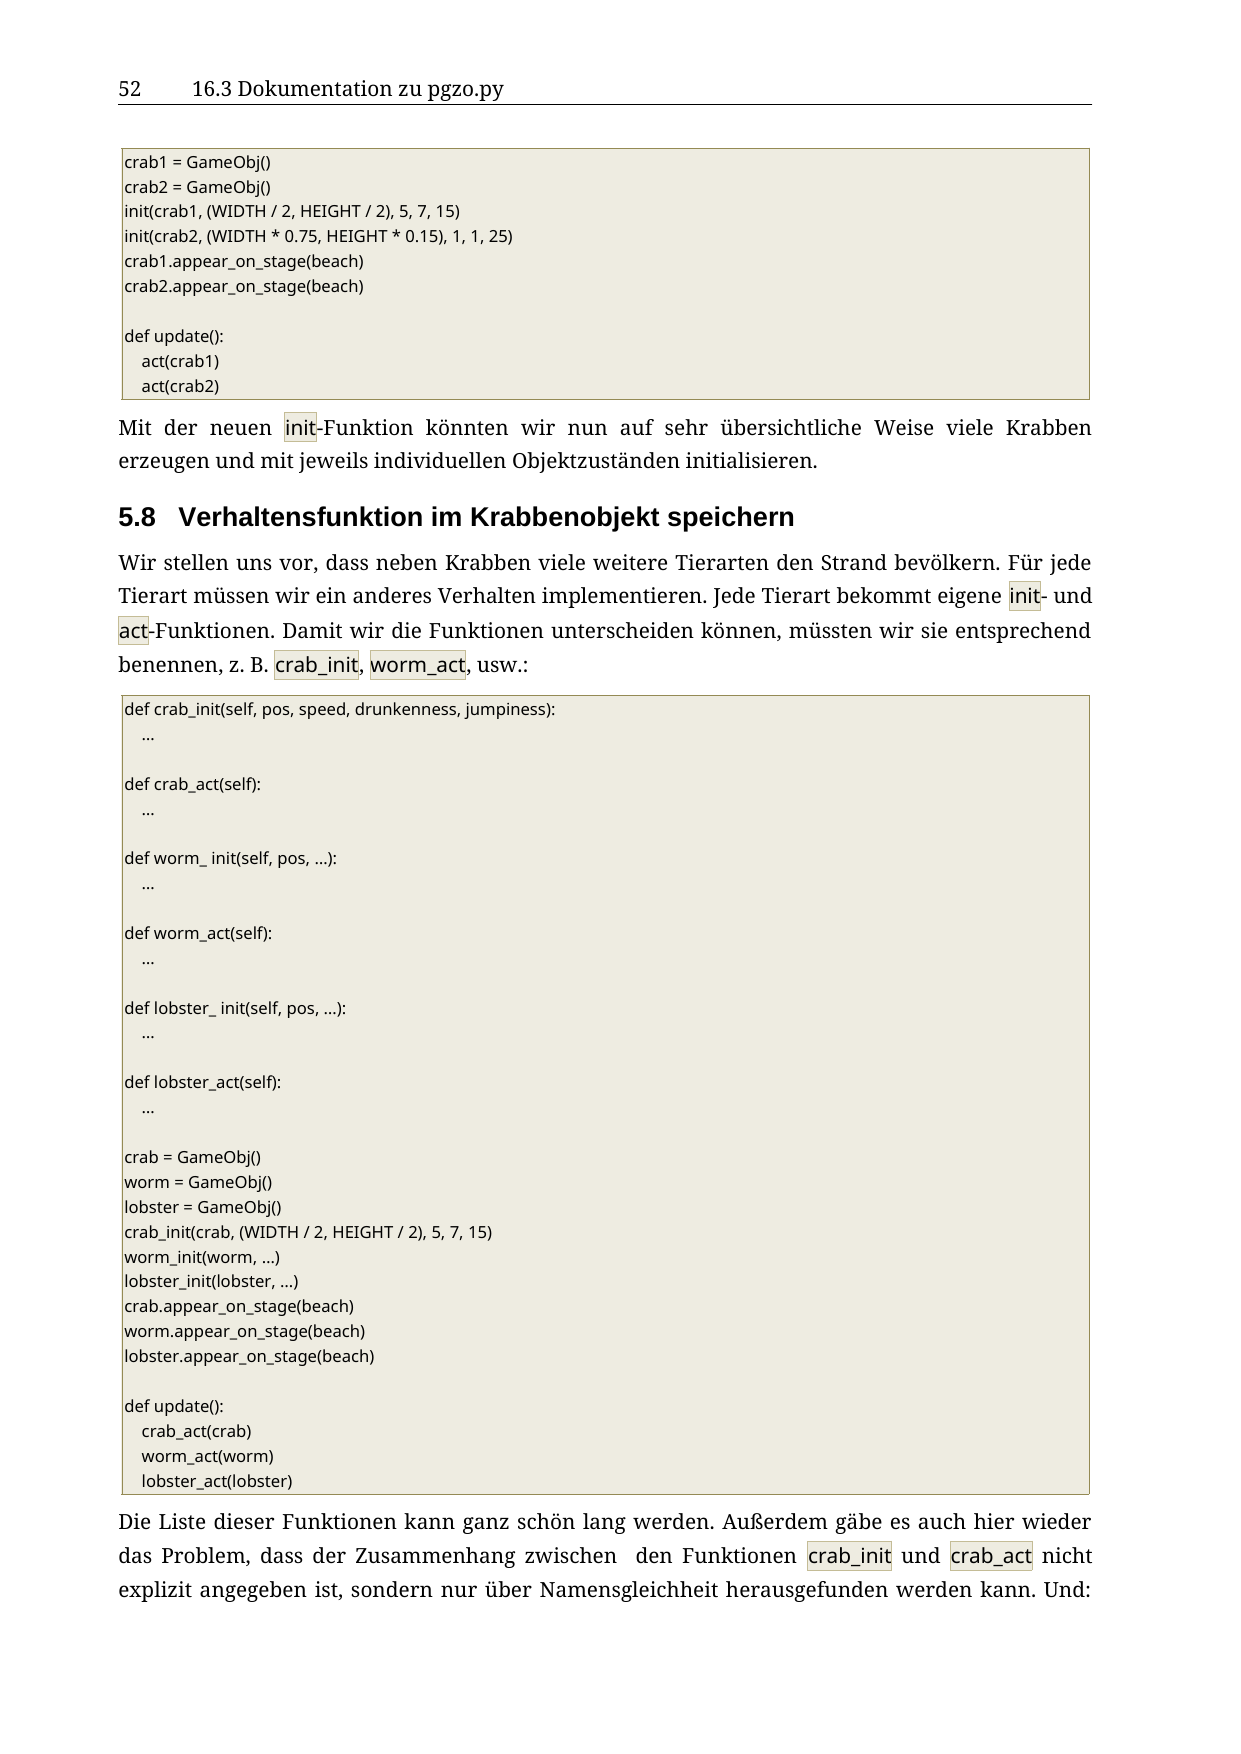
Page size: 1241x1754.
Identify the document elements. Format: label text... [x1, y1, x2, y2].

text crab1.appear_on_stage(beach) [123, 247, 1089, 272]
text def worm_act(self): [123, 919, 1089, 944]
text act(crab1) [123, 347, 1089, 372]
text crab = GameObj() [123, 1143, 1089, 1168]
text worm = GameObj() [123, 1168, 1089, 1193]
text … [123, 944, 1089, 969]
text crab.appear_on_stage(beach) [123, 1292, 1089, 1317]
text lobster_act(lobster) [123, 1467, 1089, 1494]
text crab1 = GameObj() [123, 149, 1089, 173]
text def crab_act(self): [123, 769, 1089, 794]
text Wir stellen uns vor, dass neben Krabben viele weitere Tierarten den Strand bevölkern. Für jede Tierart müssen wir ein anderes Verhalten implementieren. Jede Tierart bekommt eigene init- und act-Funktionen. Damit wir die Funktionen unterscheiden können, müssten wir sie entsprechend benennen, z. B. crab_init, worm_act, usw.: [118, 548, 1092, 679]
text crab2 = GameObj() [123, 173, 1089, 197]
text lobster_init(lobster, …) [123, 1267, 1089, 1292]
text Mit der neuen init-Funktion könnten wir nun auf sehr übersichtliche Weise viele Krabben erzeugen und mit jeweils individuellen Objektzuständen initialisieren. [118, 412, 1092, 475]
text … [123, 720, 1089, 745]
text worm_act(worm) [123, 1442, 1089, 1467]
text def lobster_ init(self, pos, …): [123, 994, 1089, 1018]
text def update(): [123, 322, 1089, 347]
text lobster = GameObj() [123, 1193, 1089, 1218]
text act(crab2) [123, 372, 1089, 399]
text def worm_ init(self, pos, …): [123, 844, 1089, 869]
text … [123, 794, 1089, 819]
text crab_act(crab) [123, 1417, 1089, 1442]
text … [123, 1093, 1089, 1118]
text init(crab2, (WIDTH * 0.75, HEIGHT * 0.15), 1, 1, 25) [123, 222, 1089, 247]
text crab_init(crab, (WIDTH / 2, HEIGHT / 2), 5, 7, 15) [123, 1218, 1089, 1243]
text def lobster_act(self): [123, 1068, 1089, 1093]
text … [123, 1018, 1089, 1043]
text def crab_init(self, pos, speed, drunkenness, jumpiness): [123, 696, 1089, 720]
text … [123, 869, 1089, 894]
text def update(): [123, 1392, 1089, 1417]
text init(crab1, (WIDTH / 2, HEIGHT / 2), 5, 7, 15) [123, 197, 1089, 222]
subtitle Verhaltensfunktion im Krabbenobjekt speichern [118, 501, 1092, 532]
text worm_init(worm, …) [123, 1243, 1089, 1267]
text lobster.appear_on_stage(beach) [123, 1342, 1089, 1367]
text worm.appear_on_stage(beach) [123, 1317, 1089, 1342]
text crab2.appear_on_stage(beach) [123, 272, 1089, 297]
